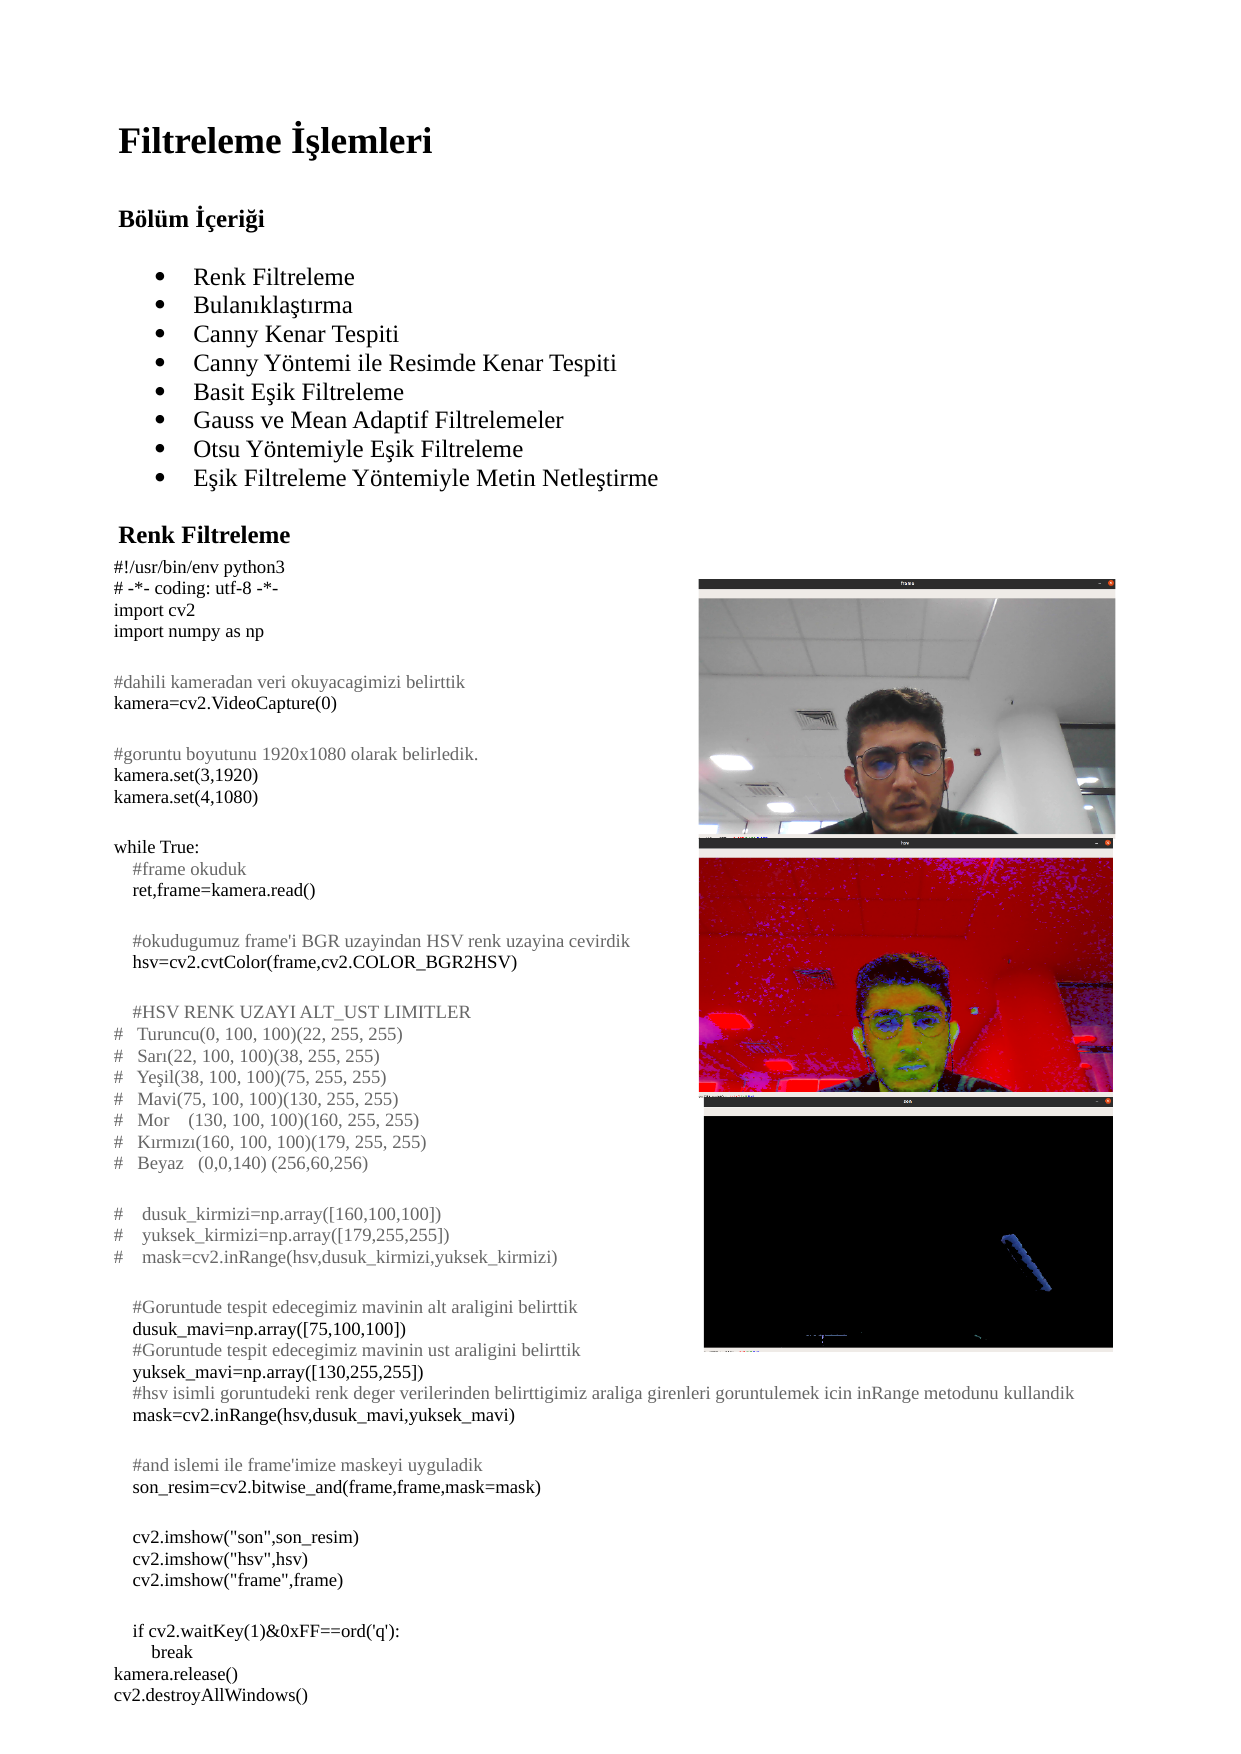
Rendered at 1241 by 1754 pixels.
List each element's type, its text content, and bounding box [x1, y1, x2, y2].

list Gauss ve Mean Adaptif Filtrelemeler [156, 406, 1122, 434]
list Basit Eşik Filtreleme [156, 377, 1122, 406]
list Canny Kenar Tespiti [156, 319, 1122, 348]
text Renk Filtreleme [118, 521, 1122, 549]
picture [698, 579, 1116, 1352]
list Eşik Filtreleme Yöntemiyle Metin Netleştirme [156, 463, 1122, 492]
list Otsu Yöntemiyle Eşik Filtreleme [156, 434, 1122, 463]
text Filtreleme İşlemleri [118, 118, 1122, 161]
list Renk Filtreleme [156, 262, 1122, 291]
text Bölüm İçeriği [118, 204, 1122, 233]
list Bulanıklaştırma [156, 291, 1122, 319]
list Canny Yöntemi ile Resimde Kenar Tespiti [156, 348, 1122, 377]
